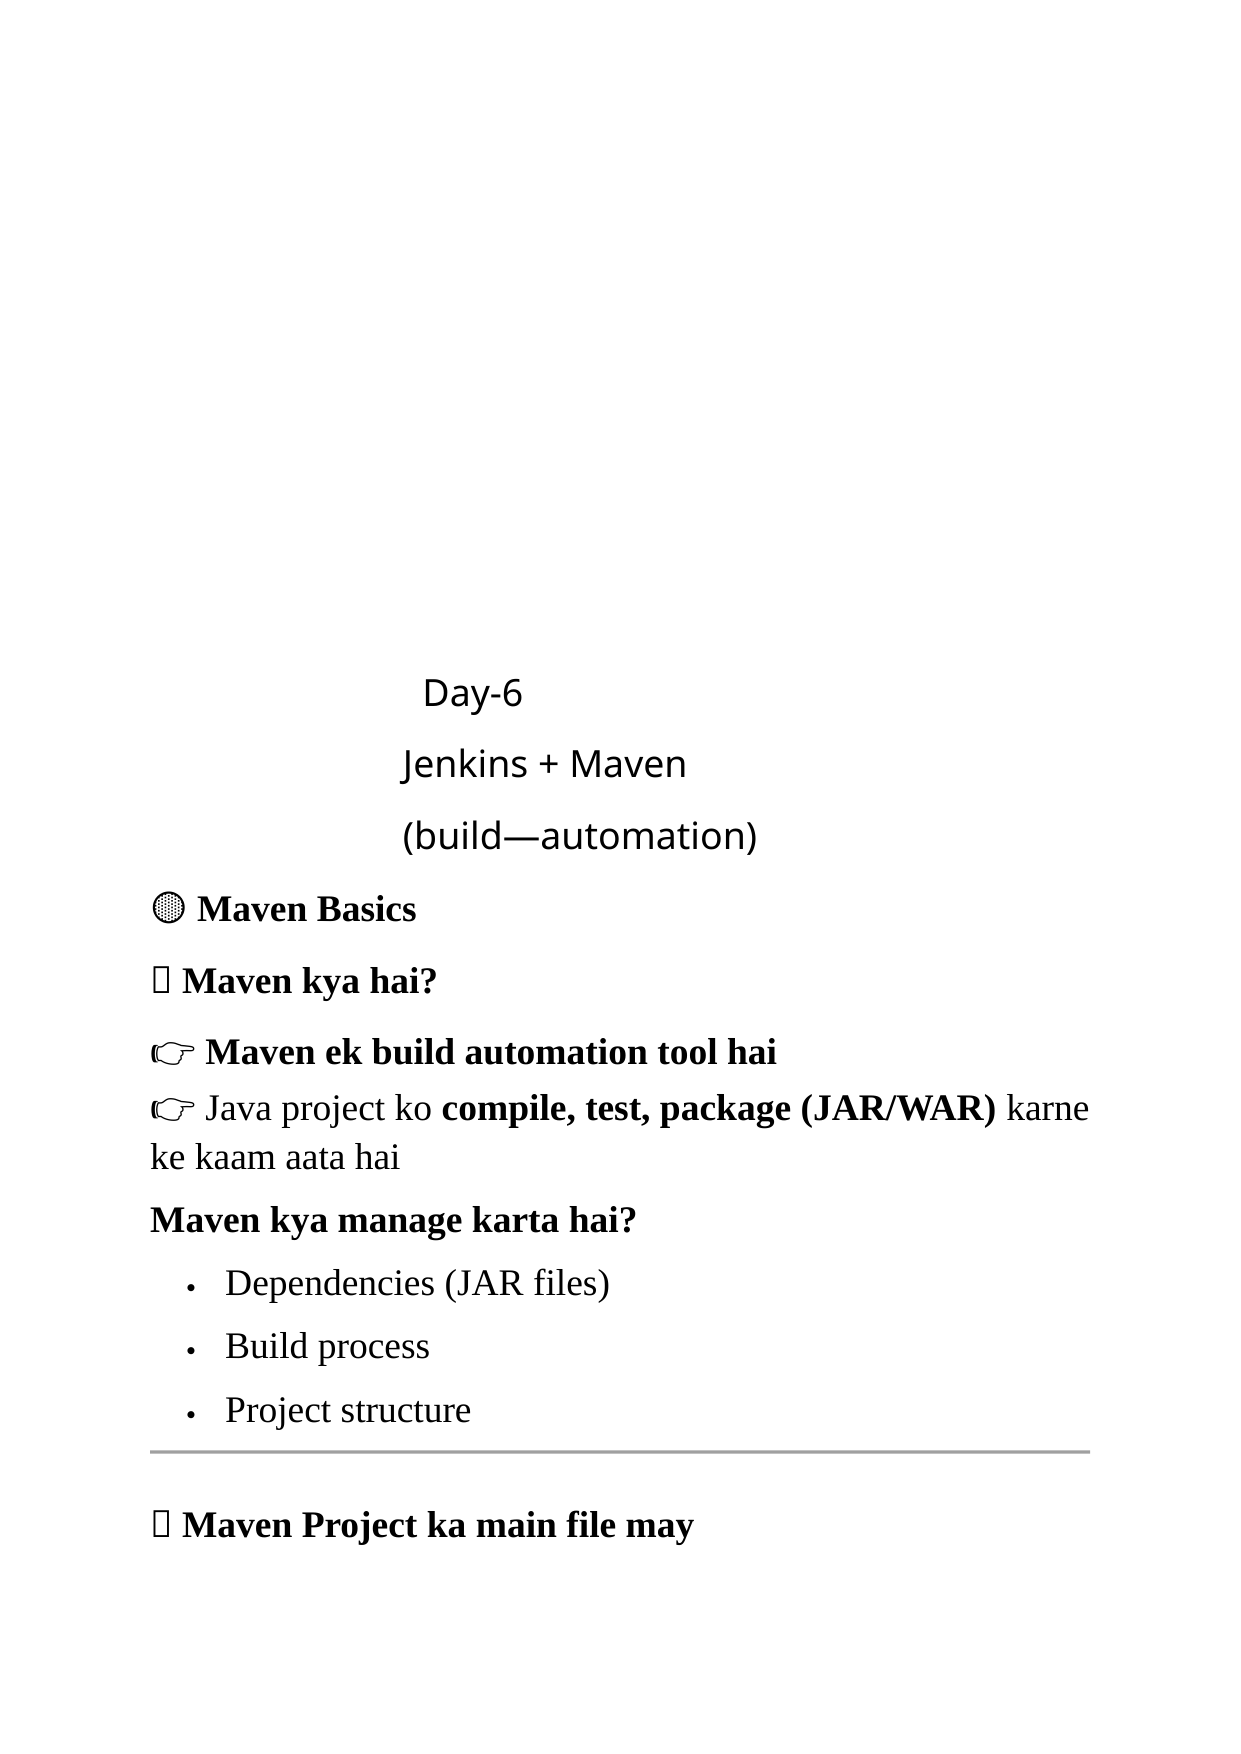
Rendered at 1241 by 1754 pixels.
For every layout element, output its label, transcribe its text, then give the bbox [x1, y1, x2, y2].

text Jenkins + Maven [150, 738, 1090, 789]
list Build process [187, 1324, 1090, 1367]
text 🟡 Maven Basics [150, 881, 1090, 932]
text Day-6 [150, 666, 1090, 717]
list Dependencies (JAR files) [187, 1261, 1090, 1304]
text (build—automation) [150, 809, 1090, 860]
text Maven kya manage karta hai? [150, 1197, 1090, 1241]
text 👉 Maven ek build automation tool hai 👉 Java project ko compile, test, package (JAR/WAR) karne ke kaam aata hai [150, 1025, 1090, 1177]
list Project structure [187, 1387, 1090, 1430]
text 🔹 Maven kya hai? [150, 953, 1090, 1004]
text 🔹 Maven Project ka main file may [150, 1497, 1090, 1548]
